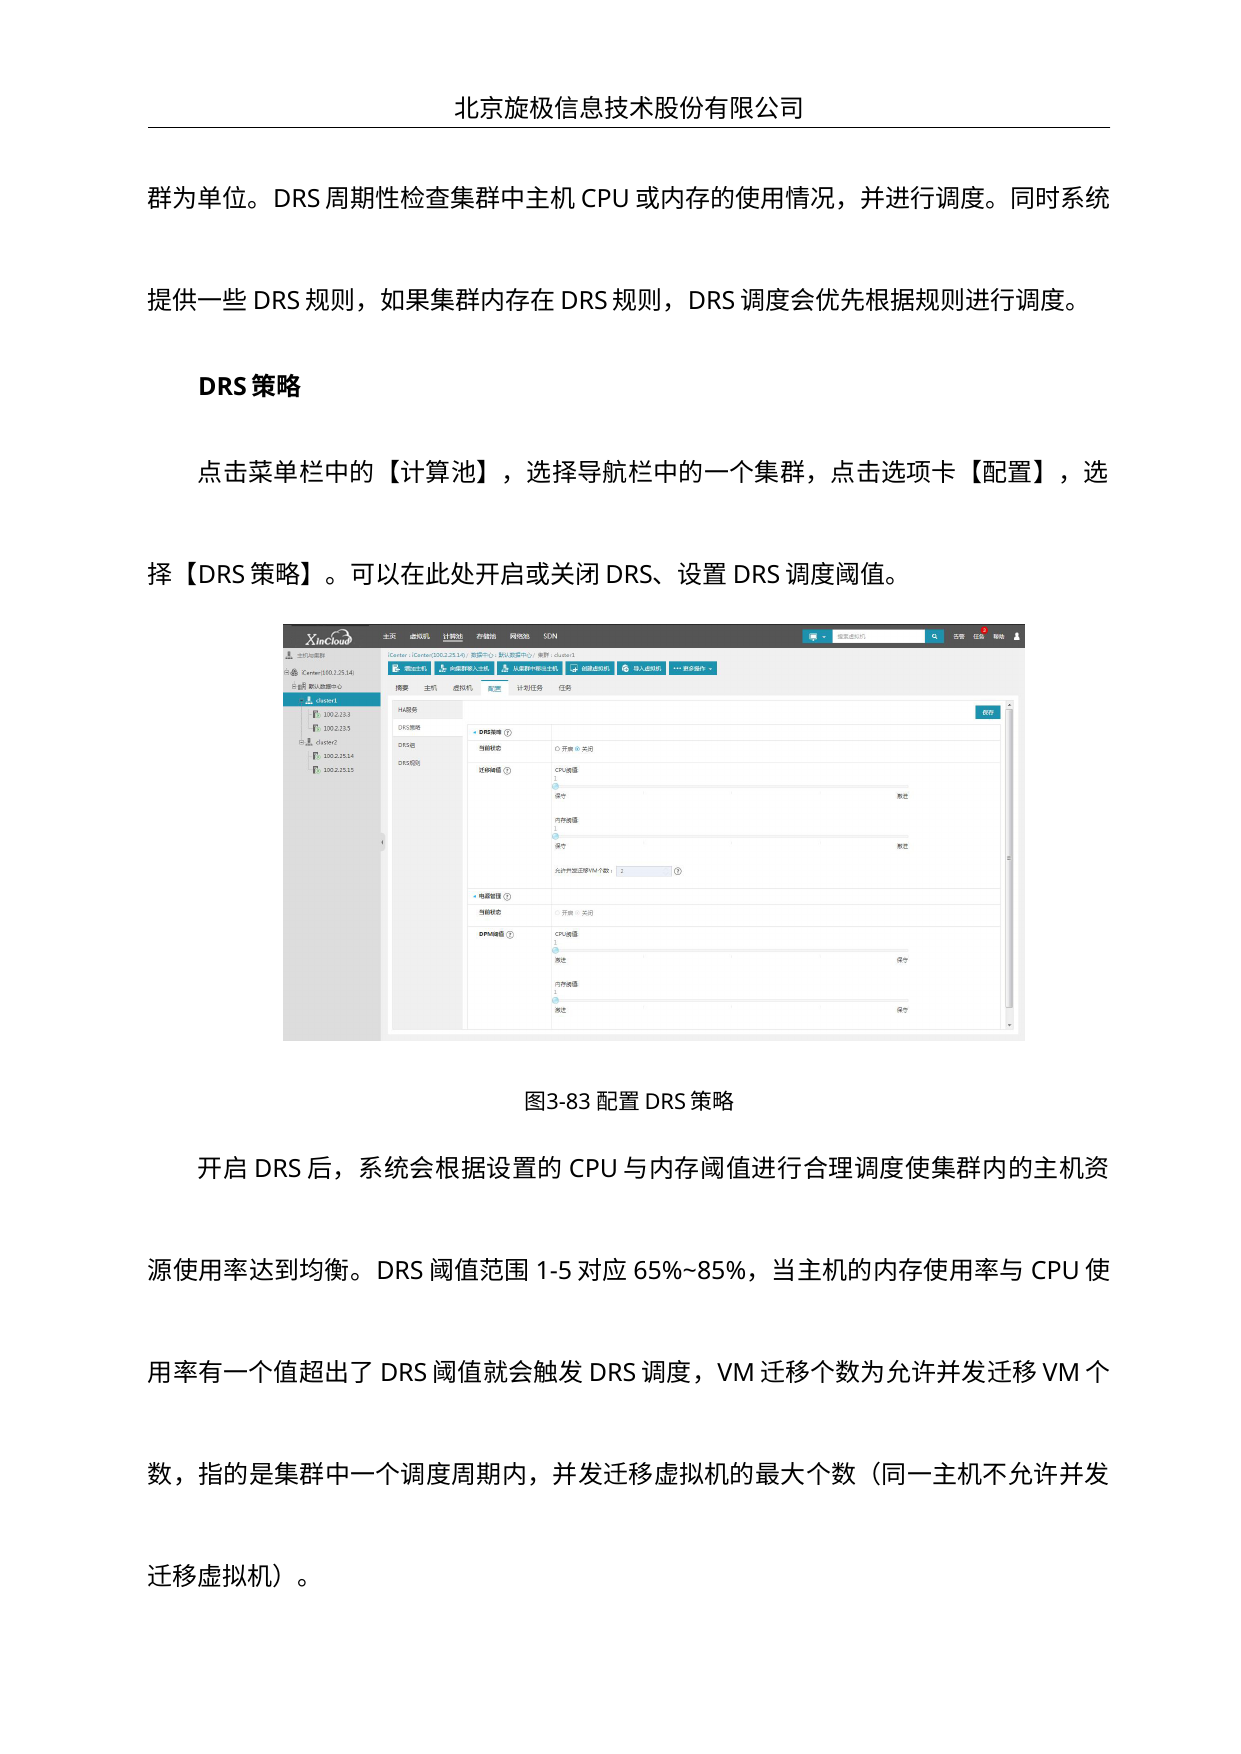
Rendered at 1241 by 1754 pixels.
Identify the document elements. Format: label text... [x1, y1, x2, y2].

text 图3-83 配置DRS策略 [148, 1083, 1110, 1117]
text DRS策略 [148, 351, 1110, 419]
picture [283, 624, 1025, 1041]
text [148, 163, 1110, 333]
text 点击菜单栏中的【计算池】，选择导航栏中的一个集群，点击选项卡【配置】，选择【DRS策略】。可以在此处开启或关闭DRS、设置DRS调度阈值。 [148, 437, 1110, 607]
text 开启DRS后，系统会根据设置的CPU与内存阈值进行合理调度使集群内的主机资源使用率达到均衡。DRS阈值范围1-5对应65%~85%，当主机的内存使用率与CPU使用率有一个值超出了DRS阈值就会触发DRS调度，VM迁移个数为允许并发迁移VM个数，指的是集群中一个调度周期内，并发迁移虚拟机的最大个数（同一主机不允许并发迁移虚拟机）。 [148, 1133, 1110, 1608]
